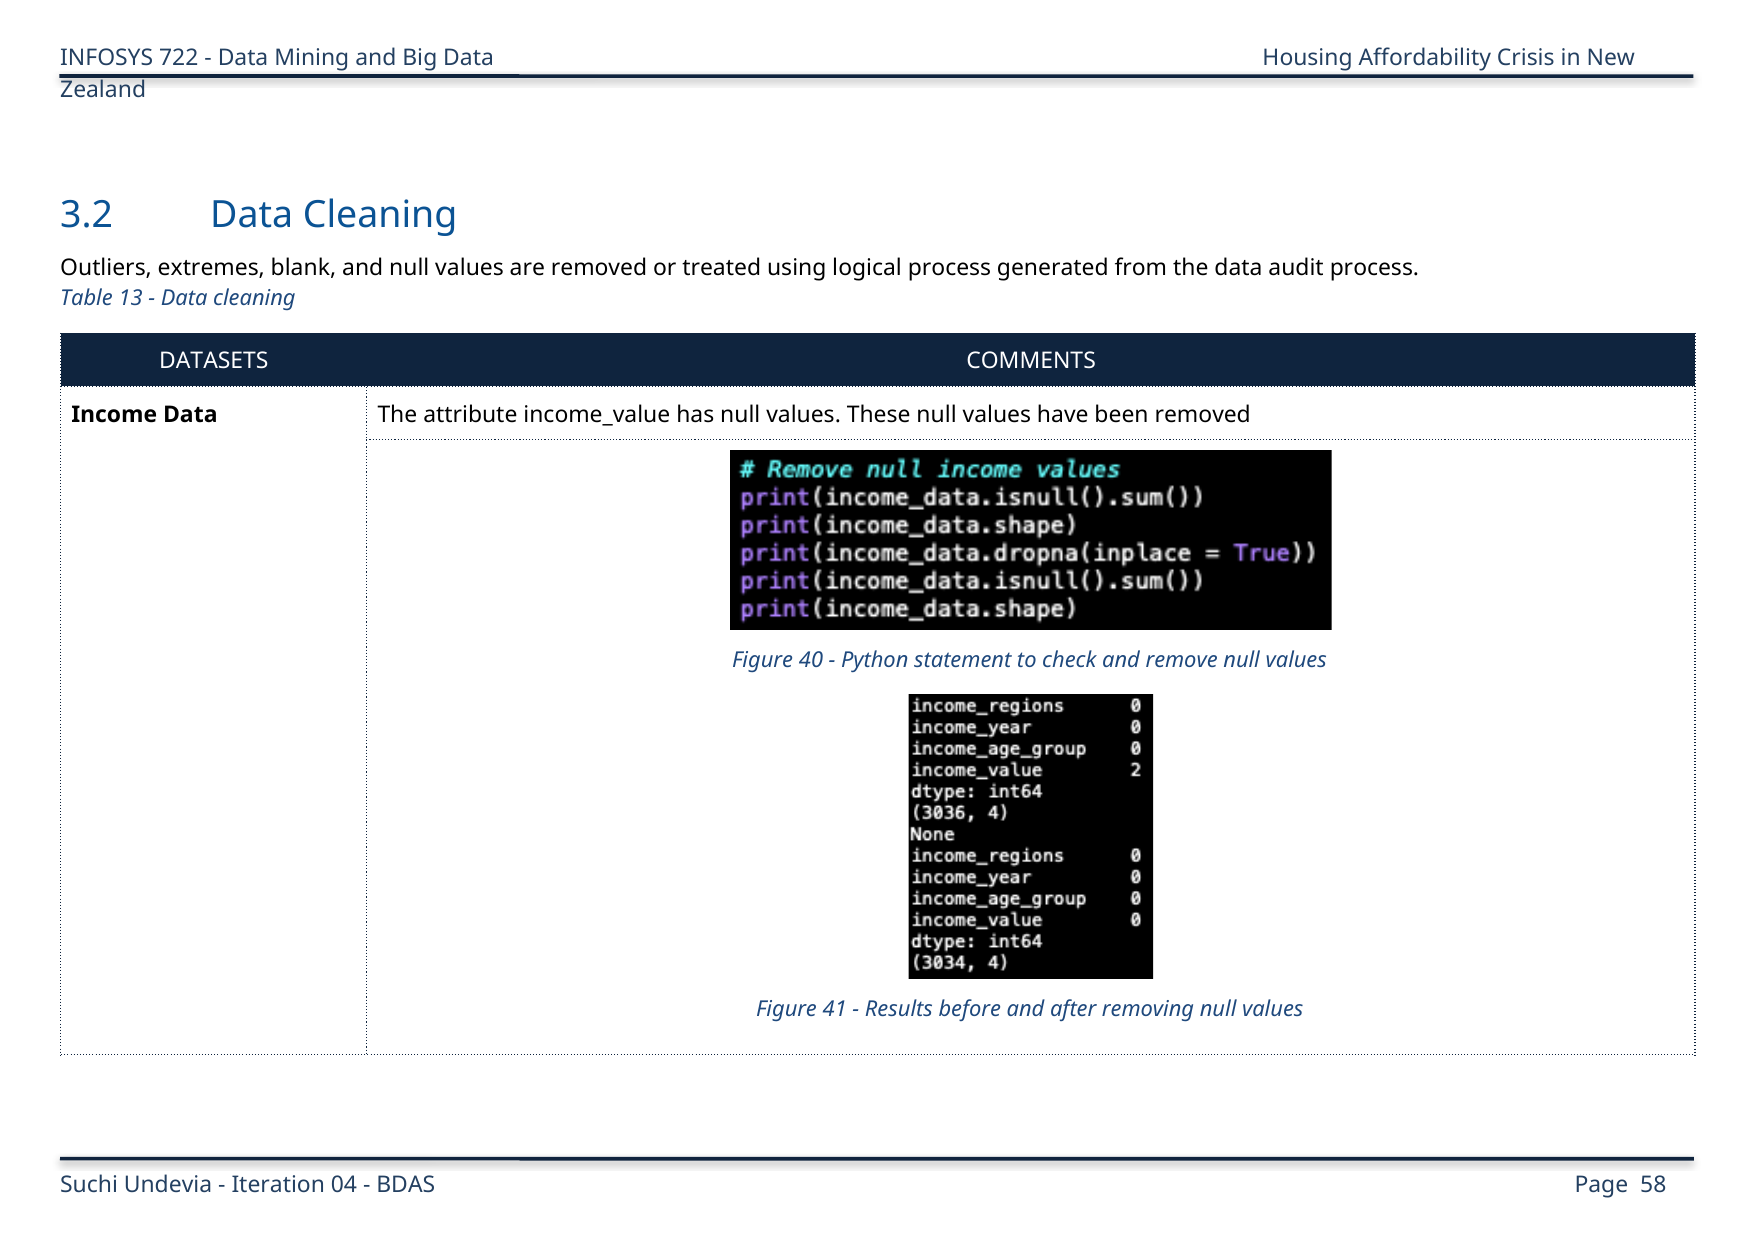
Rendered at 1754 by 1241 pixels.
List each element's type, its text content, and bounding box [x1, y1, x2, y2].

text Outliers, extremes, blank, and null values are removed or treated using logical process generated from the data audit process. [60, 251, 1694, 282]
picture [730, 450, 1332, 630]
table_header COMMENTS [367, 333, 1695, 386]
text Table 13 - Data cleaning [60, 282, 1694, 312]
picture [908, 694, 1154, 979]
table_cell The attribute income_value has null values. These null values have been removed [367, 386, 1695, 439]
table_cell Figure 40 - Python statement to check and remove null values Figure 41 - Results before and after removing null values [367, 439, 1695, 1054]
table_cell Income Data [61, 386, 367, 1054]
table_header DATASETS [61, 333, 367, 386]
subtitle 3.2 Data Cleaning [60, 187, 1694, 238]
